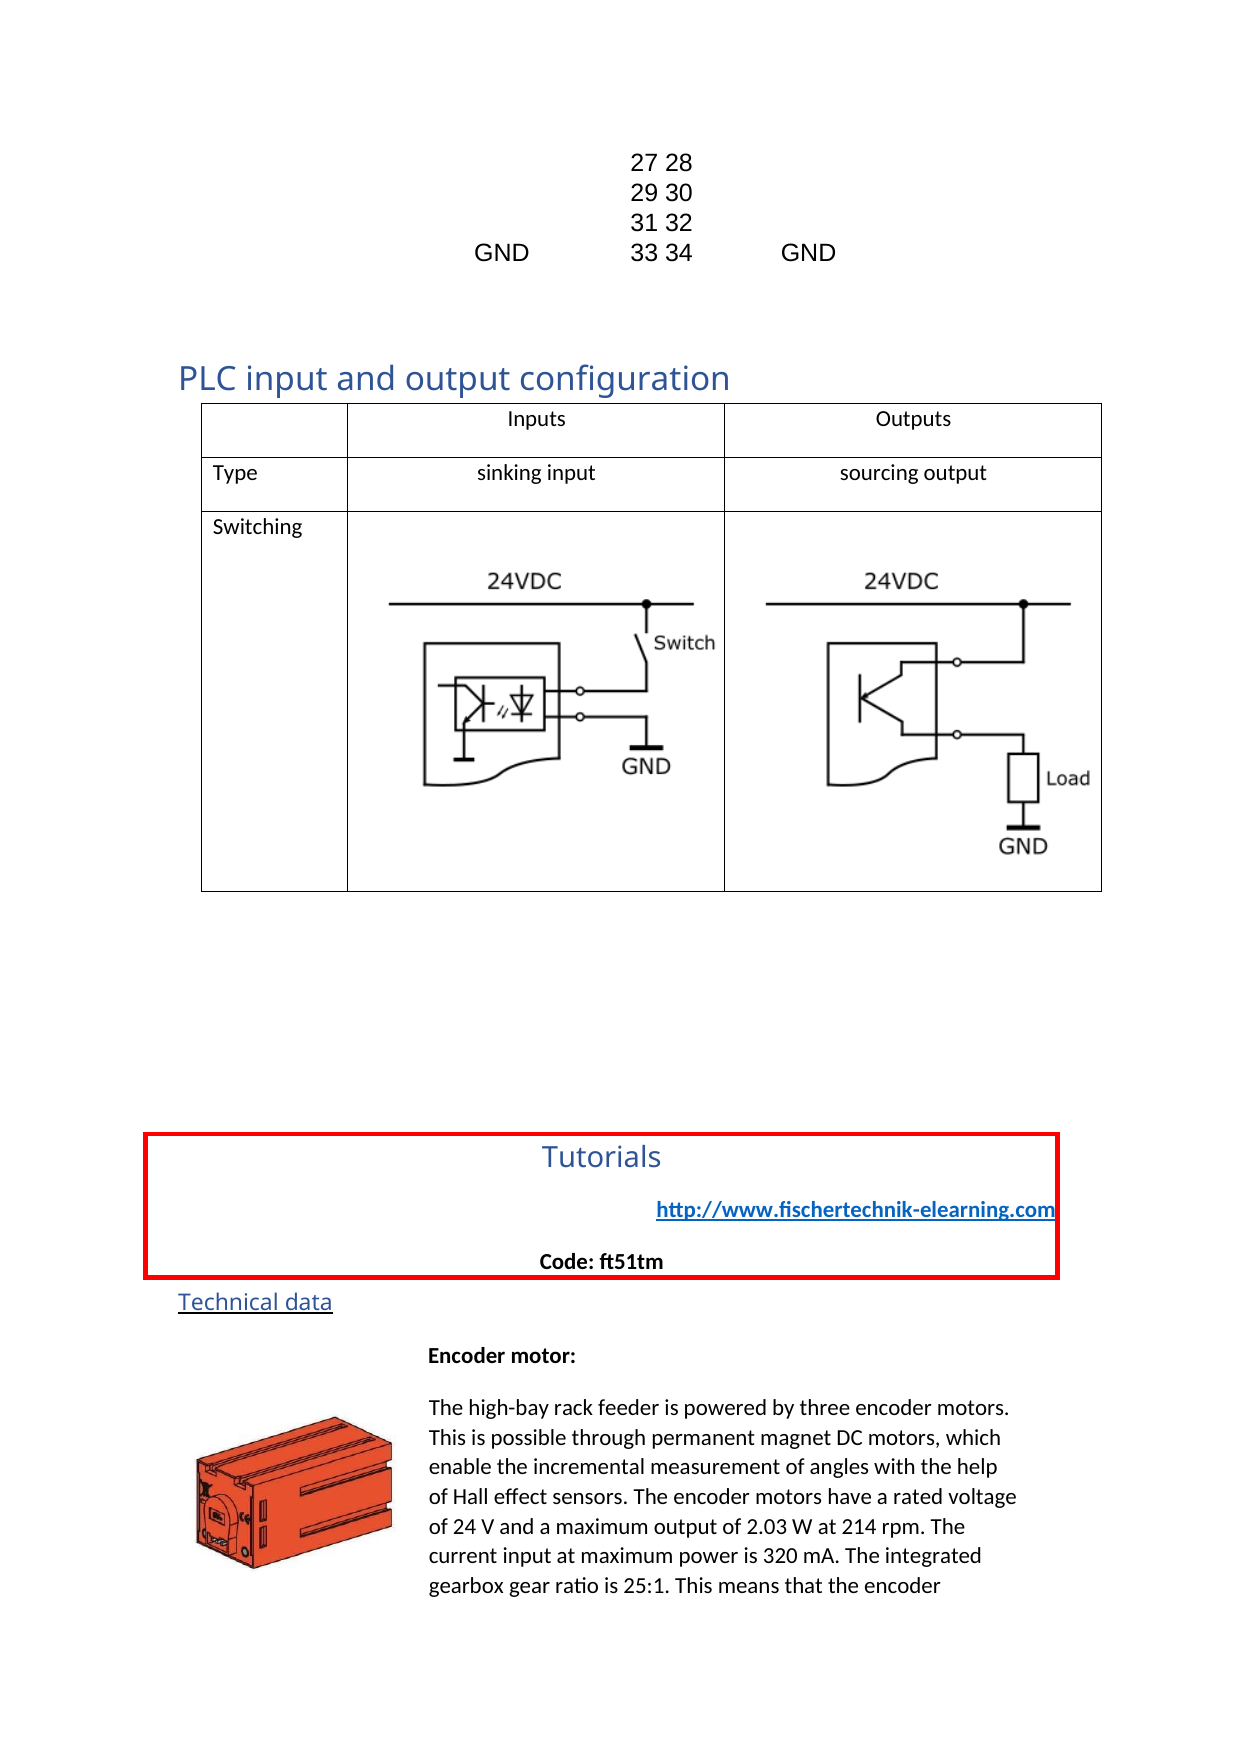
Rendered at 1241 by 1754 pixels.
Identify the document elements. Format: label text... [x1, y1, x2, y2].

table_cell Type [202, 458, 347, 511]
text Code: ft51tm [148, 1243, 1055, 1275]
table_cell [348, 512, 724, 891]
text Encoder motor: [428, 1341, 1093, 1369]
picture [364, 515, 719, 871]
subtitle Tutorials [148, 1136, 1055, 1176]
table_header Inputs [348, 404, 724, 457]
table_cell sourcing output [725, 458, 1101, 511]
text 29 30 [148, 178, 1093, 207]
text http://www.fischertechnik-elearning.com [148, 1191, 1055, 1223]
picture [741, 515, 1096, 871]
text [148, 1393, 1022, 1599]
text 27 28 [148, 148, 1093, 176]
table_cell [725, 512, 1101, 891]
text GND 33 34 GND [148, 238, 1093, 267]
table_cell sinking input [348, 458, 724, 511]
subtitle PLC input and output configuration [178, 354, 1093, 400]
table_header [202, 404, 347, 457]
table_cell Switching [202, 512, 347, 891]
table_header Outputs [725, 404, 1101, 457]
text 31 32 [148, 208, 1093, 237]
subtitle Technical data [178, 1286, 1093, 1317]
picture [178, 1399, 410, 1587]
